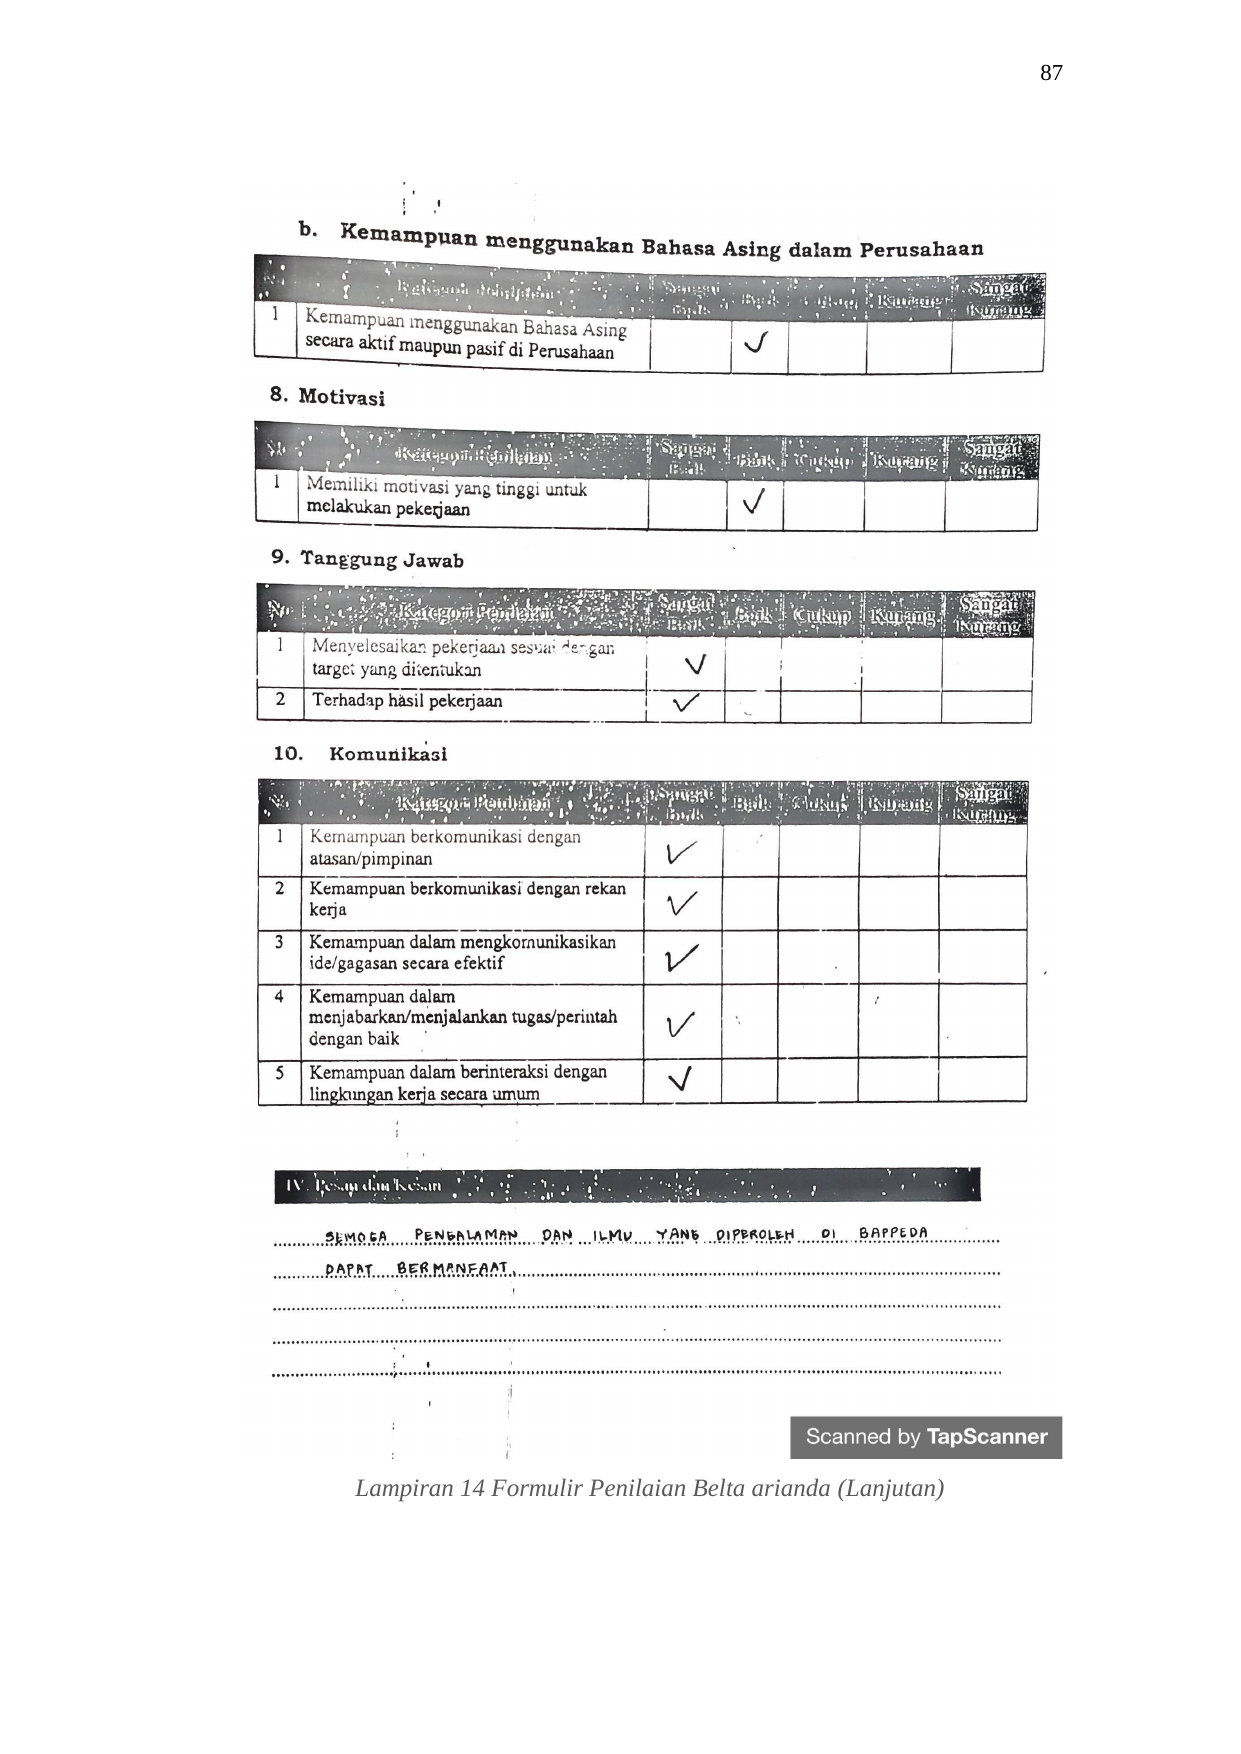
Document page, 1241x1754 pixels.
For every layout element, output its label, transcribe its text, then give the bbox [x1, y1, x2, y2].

picture [236, 177, 1063, 1459]
text Lampiran 14 Formulir Penilaian Belta arianda (Lanjutan) Lampiran 15 Formulir Penilaian Belta arianda (Lanjutan) [236, 1459, 1063, 1502]
